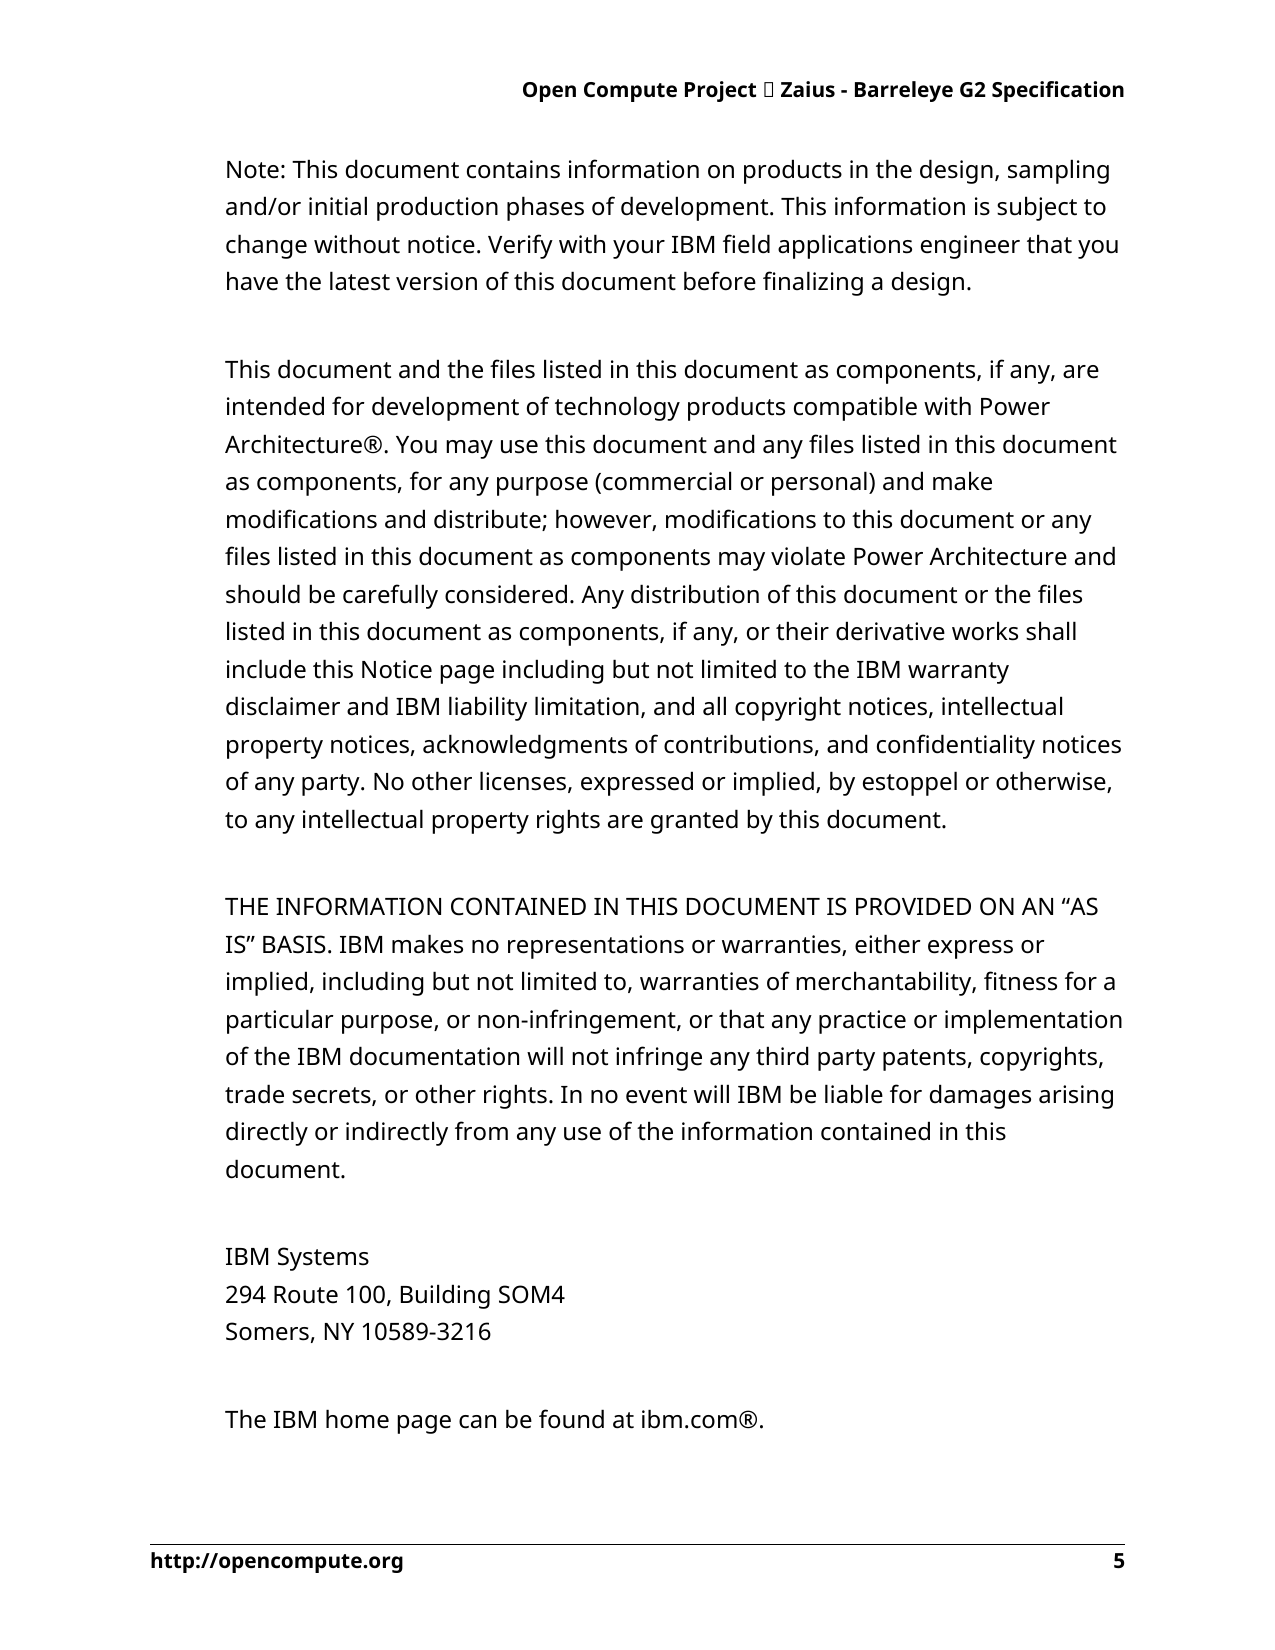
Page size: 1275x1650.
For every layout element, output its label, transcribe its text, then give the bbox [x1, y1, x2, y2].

text The IBM home page can be found at ibm.com®. [225, 1362, 1125, 1437]
text Note: This document contains information on products in the design, sampling and/or initial production phases of development. This information is subject to change without notice. Verify with your IBM field applications engineer that you have the latest version of this document before finalizing a design. [225, 150, 1125, 300]
text This document and the files listed in this document as components, if any, are intended for development of technology products compatible with Power Architecture®. You may use this document and any files listed in this document as components, for any purpose (commercial or personal) and make modifications and distribute; however, modifications to this document or any files listed in this document as components may violate Power Architecture and should be carefully considered. Any distribution of this document or the files listed in this document as components, if any, or their derivative works shall include this Notice page including but not limited to the IBM warranty disclaimer and IBM liability limitation, and all copyright notices, intellectual property notices, acknowledgments of contributions, and confidentiality notices of any party. No other licenses, expressed or implied, by estoppel or otherwise, to any intellectual property rights are granted by this document. [225, 312, 1125, 837]
text THE INFORMATION CONTAINED IN THIS DOCUMENT IS PROVIDED ON AN “AS IS” BASIS. IBM makes no representations or warranties, either express or implied, including but not limited to, warranties of merchantability, fitness for a particular purpose, or non-infringement, or that any practice or implementation of the IBM documentation will not infringe any third party patents, copyrights, trade secrets, or other rights. In no event will IBM be liable for damages arising directly or indirectly from any use of the information contained in this document. [225, 850, 1125, 1187]
text IBM Systems 294 Route 100, Building SOM4 Somers, NY 10589-3216 [225, 1200, 1125, 1350]
